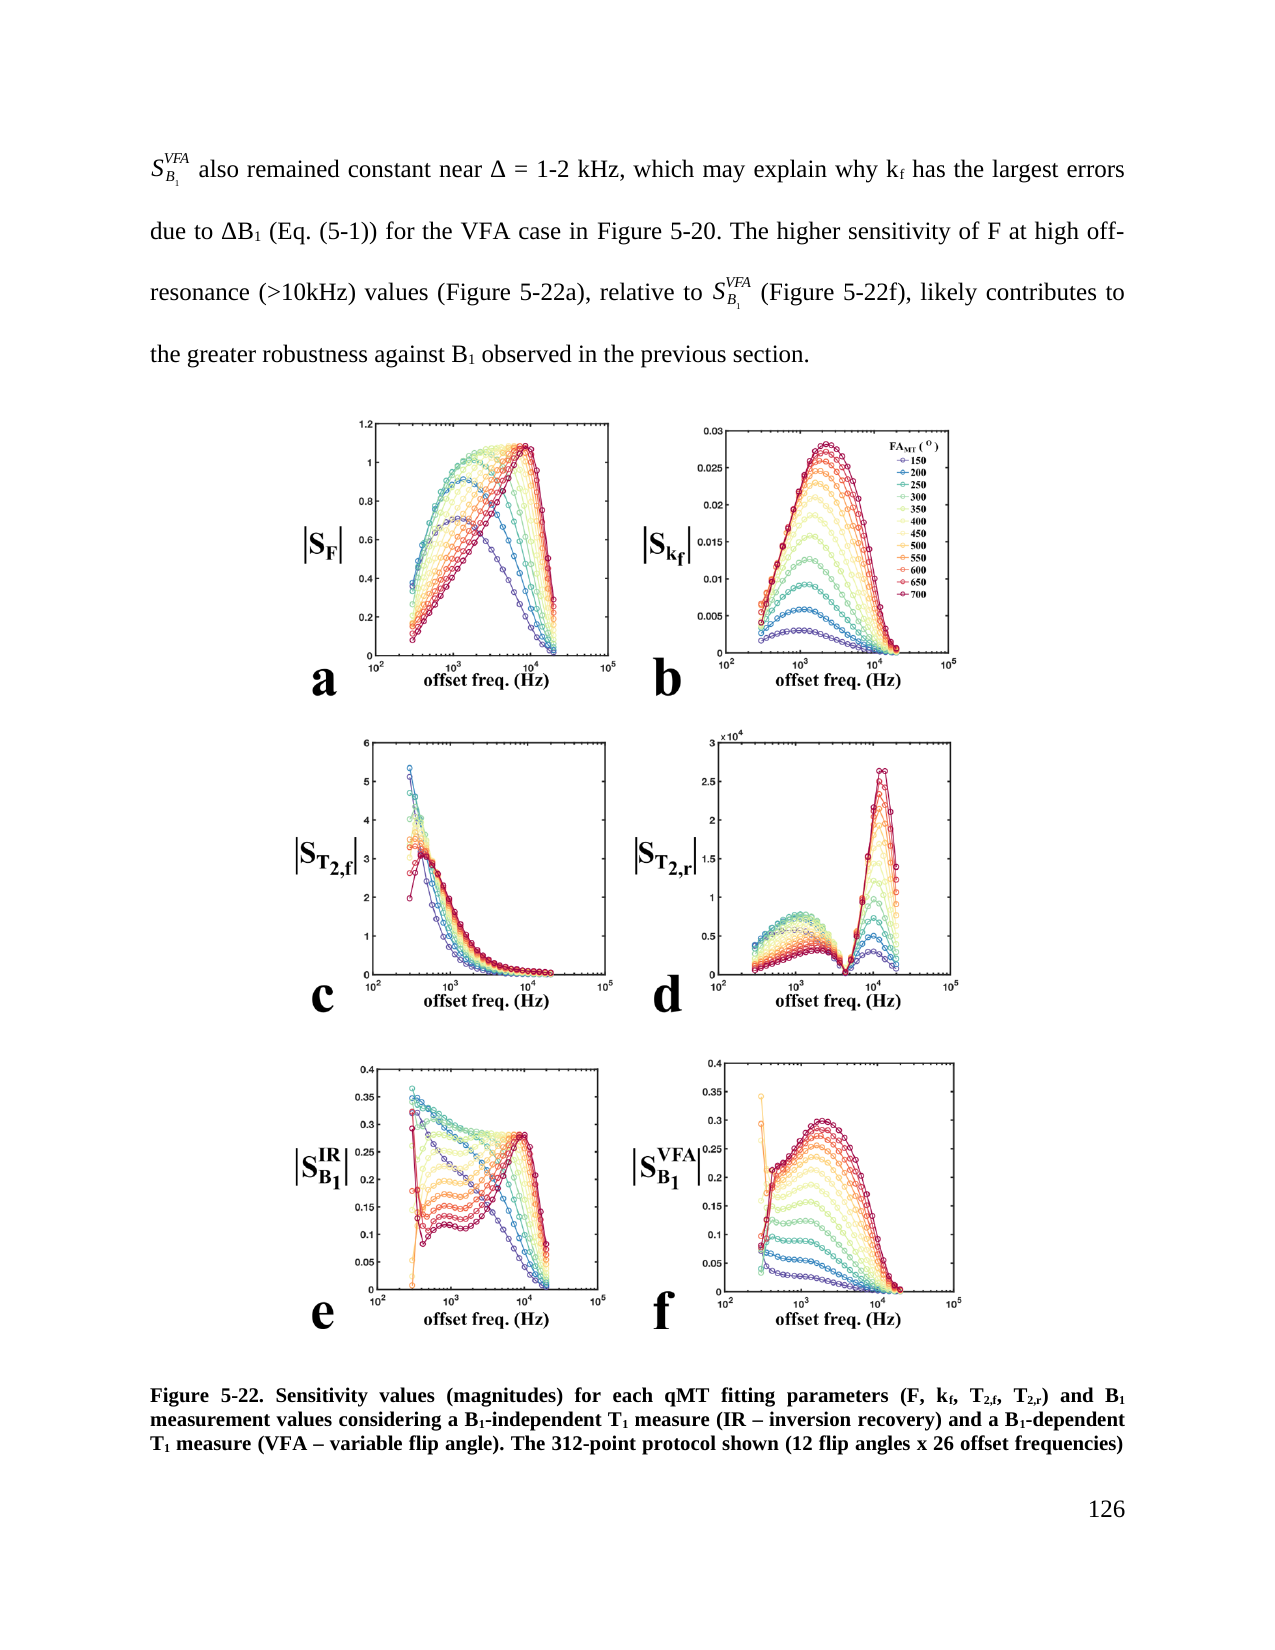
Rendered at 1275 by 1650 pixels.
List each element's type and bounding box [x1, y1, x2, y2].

text [150, 150, 1125, 368]
picture [295, 396, 980, 1329]
text [150, 1383, 1125, 1455]
